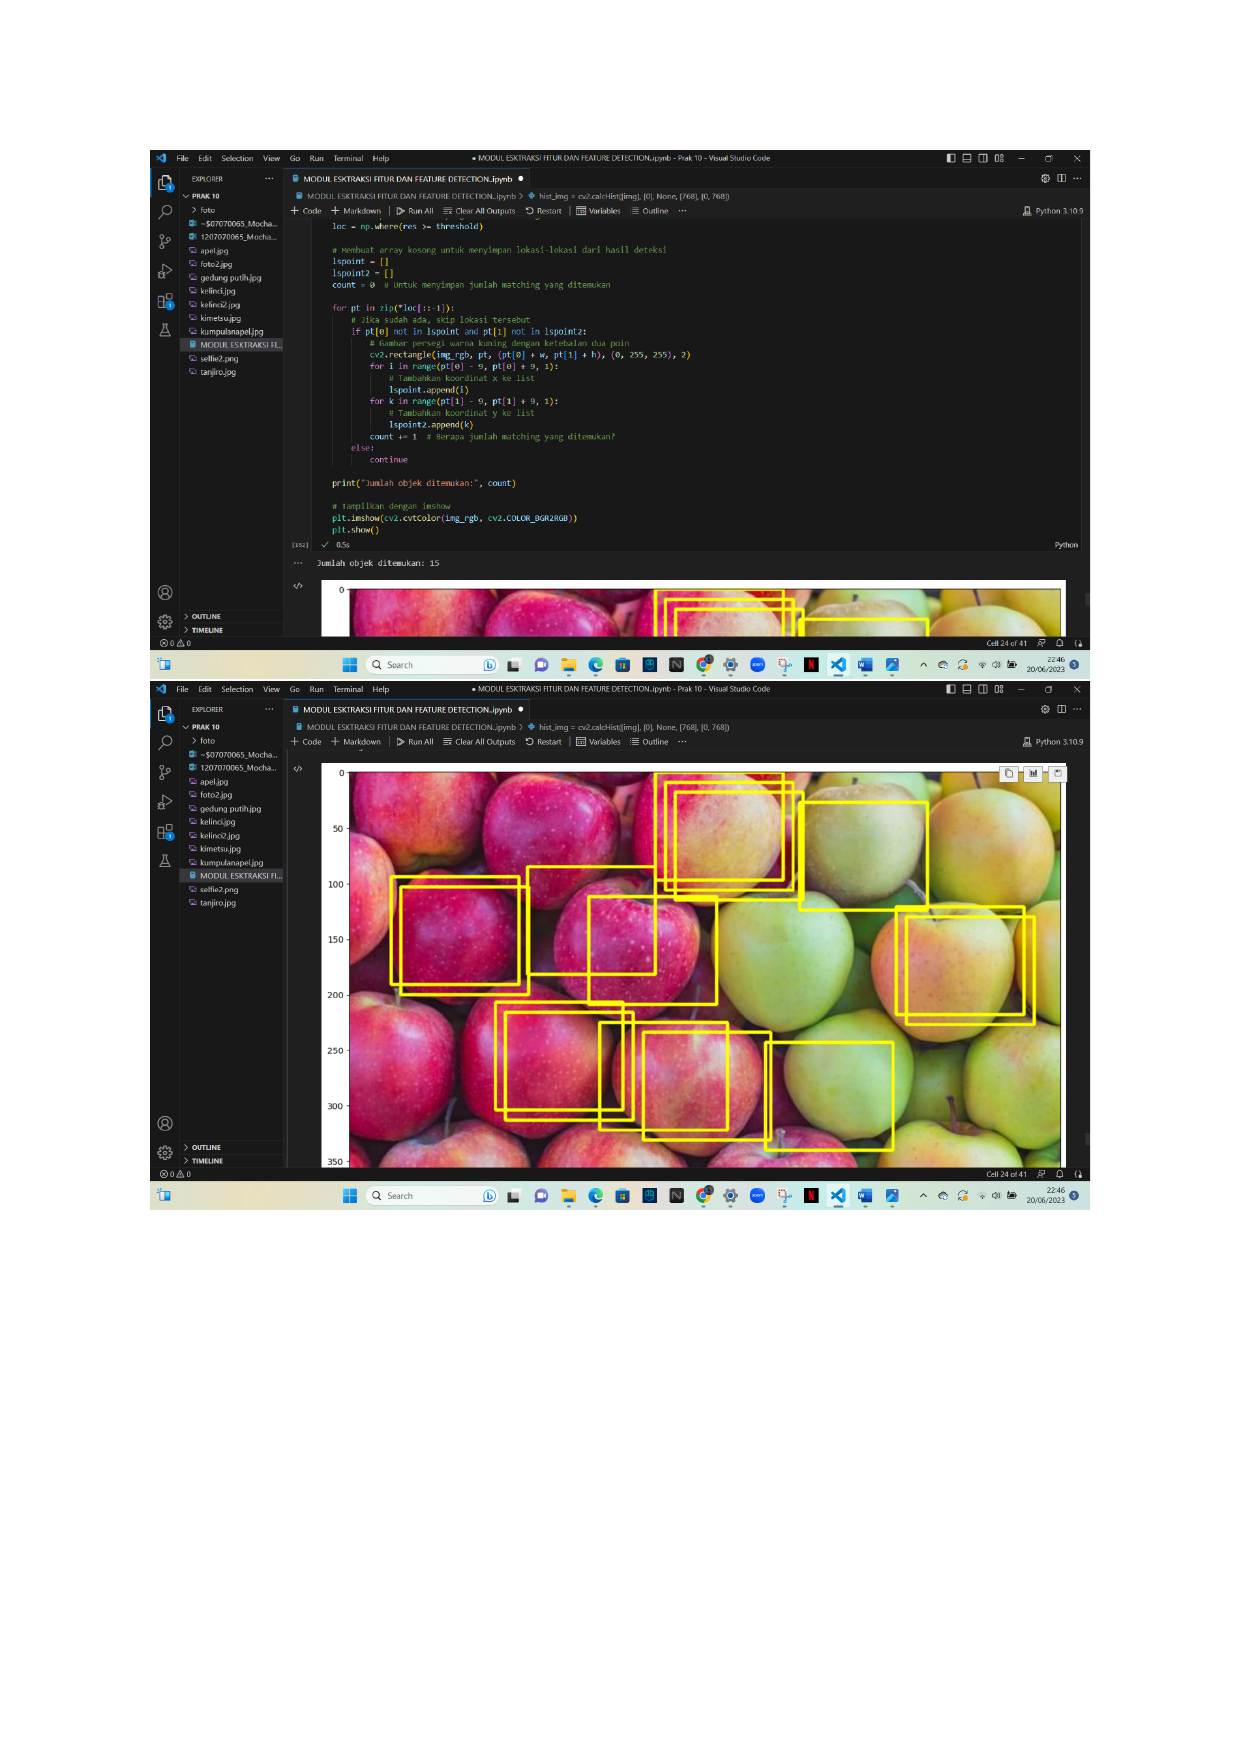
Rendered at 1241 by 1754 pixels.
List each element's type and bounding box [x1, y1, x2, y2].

picture [150, 150, 1091, 679]
picture [150, 681, 1091, 1210]
